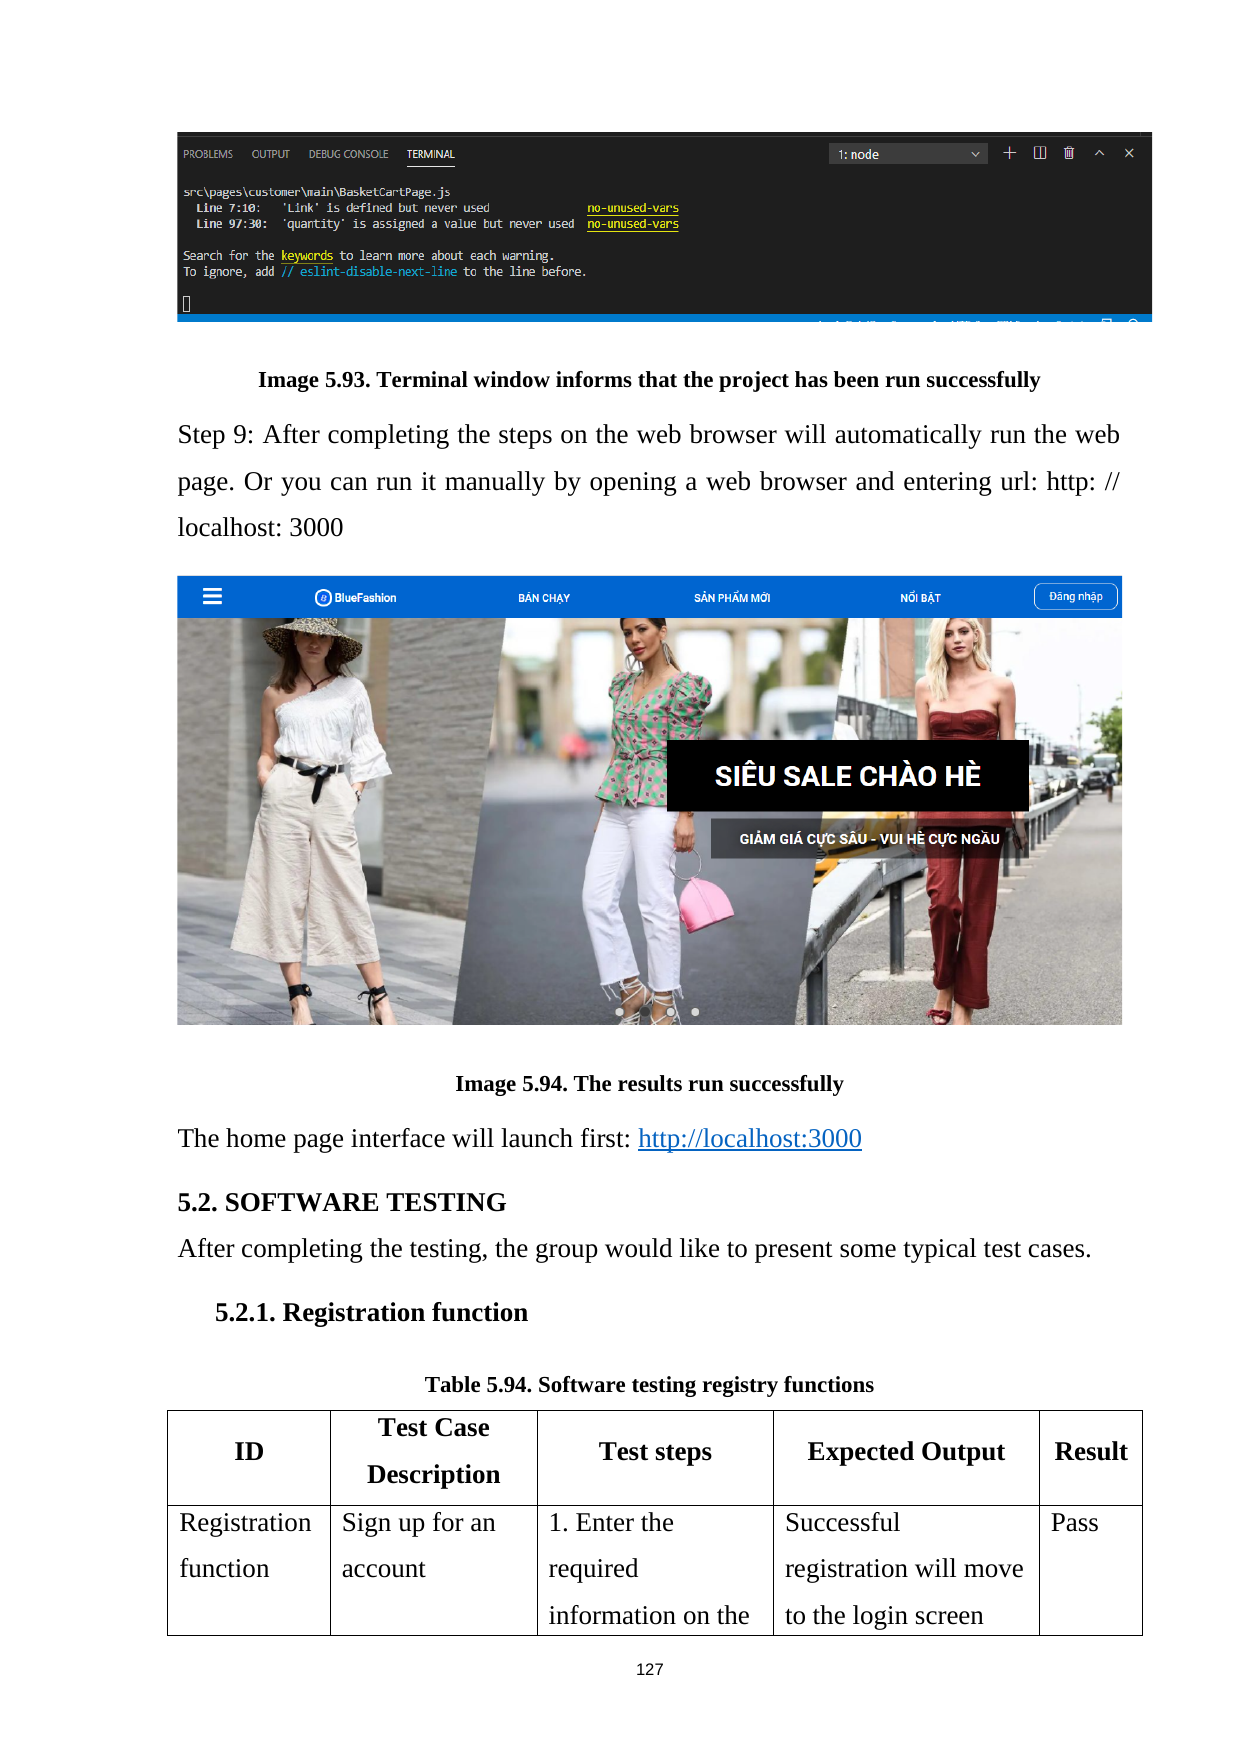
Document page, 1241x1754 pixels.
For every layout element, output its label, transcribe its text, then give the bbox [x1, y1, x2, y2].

picture [177, 574, 1123, 1026]
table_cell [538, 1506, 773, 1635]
subtitle SOFTWARE TESTING [177, 1186, 1122, 1217]
text After completing the testing, the group would like to present some typical test cases. [177, 1232, 1122, 1263]
text Step 9: After completing the steps on the web browser will automatically run the web page. Or you can run it manually by opening a web browser and entering url: http: // localhost: 3000 [177, 418, 1122, 542]
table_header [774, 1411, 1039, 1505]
text The home page interface will launch first: http://localhost:3000 [177, 1122, 1122, 1153]
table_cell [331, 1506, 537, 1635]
picture [177, 132, 1153, 322]
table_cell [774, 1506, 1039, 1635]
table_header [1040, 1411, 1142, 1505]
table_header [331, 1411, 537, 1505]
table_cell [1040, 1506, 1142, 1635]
subtitle Registration function [215, 1296, 1122, 1327]
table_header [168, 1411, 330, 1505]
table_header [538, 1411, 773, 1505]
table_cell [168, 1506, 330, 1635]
